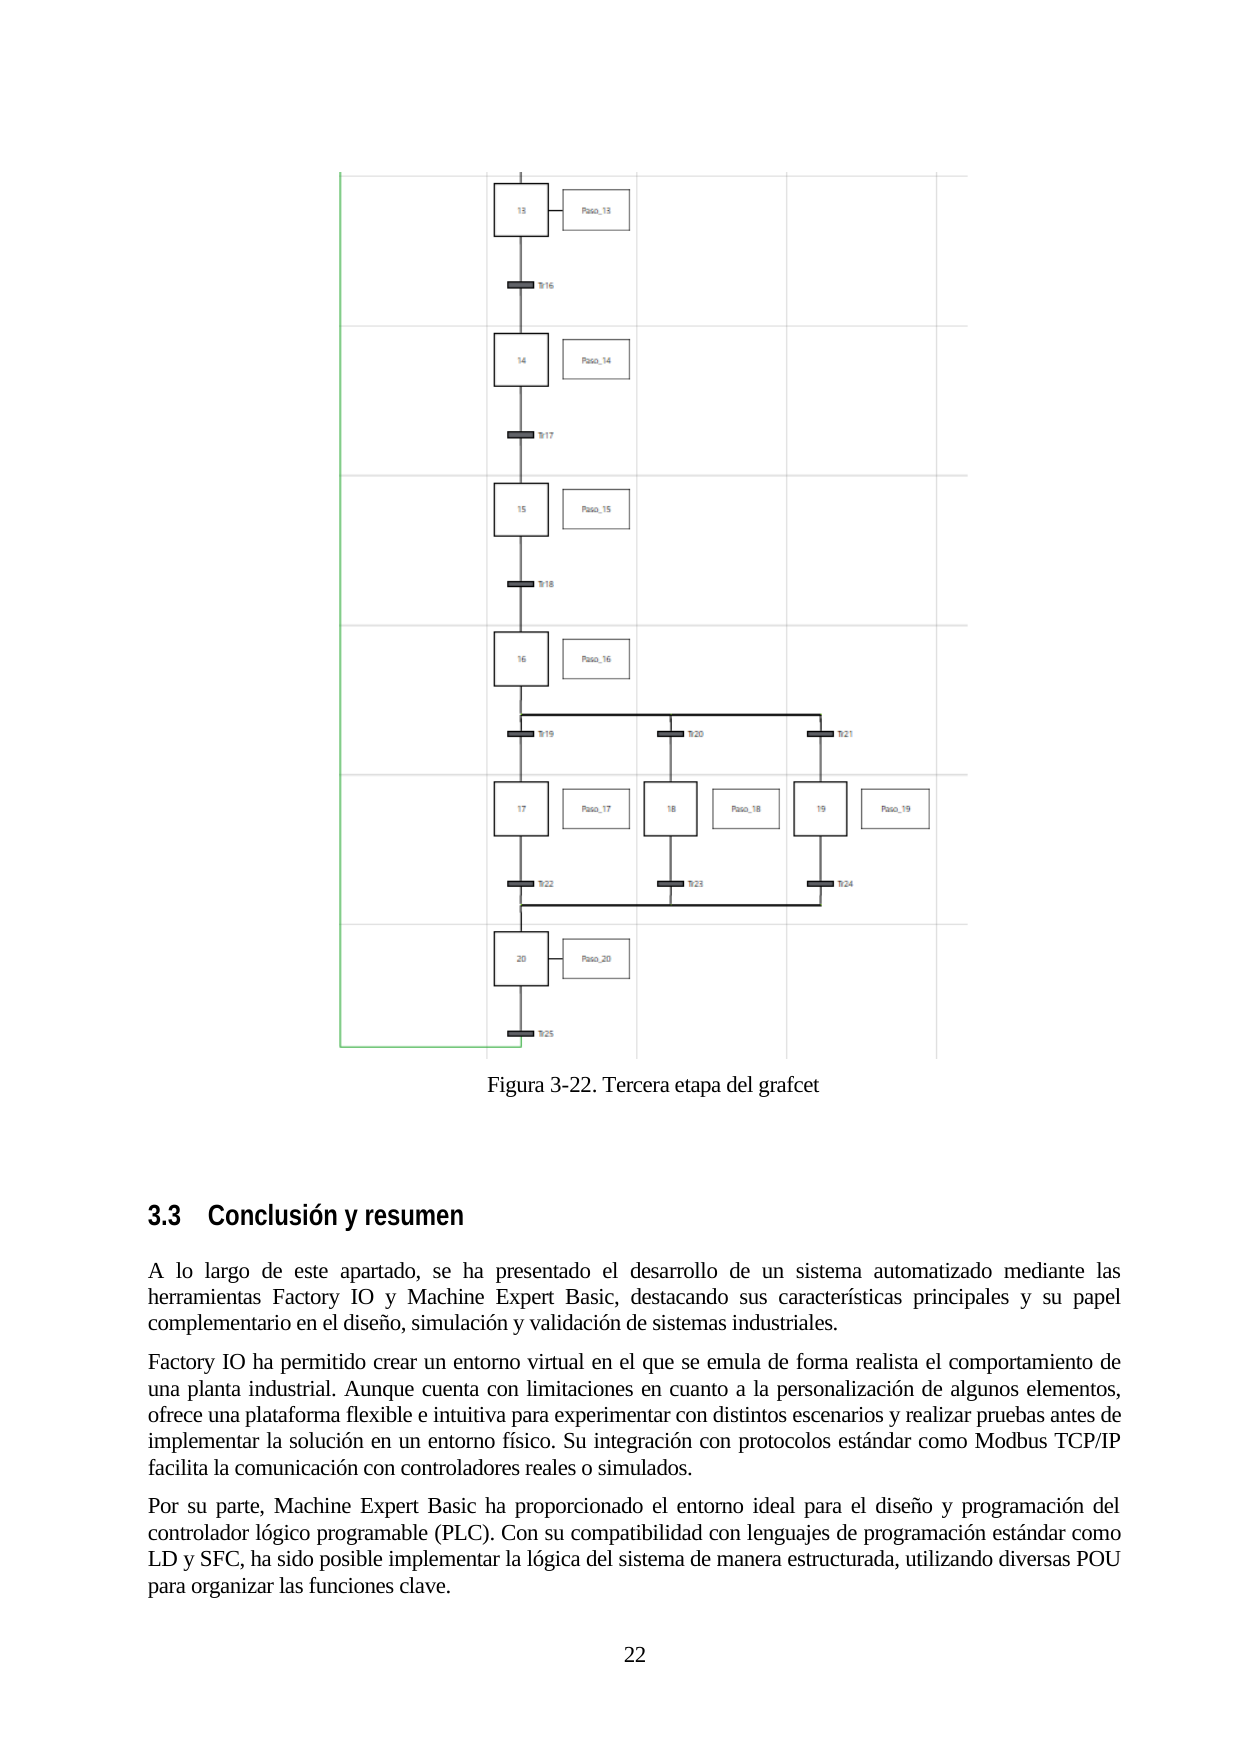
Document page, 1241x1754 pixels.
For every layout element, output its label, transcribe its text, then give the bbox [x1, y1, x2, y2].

text A lo largo de este apartado, se ha presentado el desarrollo de un sistema automatizado mediante las herramientas Factory IO y Machine Expert Basic, destacando sus características principales y su papel complementario en el diseño, simulación y validación de sistemas industriales. [148, 1257, 1122, 1336]
subtitle Conclusión y resumen [148, 1198, 1122, 1232]
text Factory IO ha permitido crear un entorno virtual en el que se emula de forma realista el comportamiento de una planta industrial. Aunque cuenta con limitaciones en cuanto a la personalización de algunos elementos, ofrece una plataforma flexible e intuitiva para experimentar con distintos escenarios y realizar pruebas antes de implementar la solución en un entorno físico. Su integración con protocolos estándar como Modbus TCP/IP facilita la comunicación con controladores reales o simulados. [148, 1348, 1122, 1480]
picture [339, 172, 968, 1059]
text Por su parte, Machine Expert Basic ha proporcionado el entorno ideal para el diseño y programación del controlador lógico programable (PLC). Con su compatibilidad con lenguajes de programación estándar como LD y SFC, ha sido posible implementar la lógica del sistema de manera estructurada, utilizando diversas POU para organizar las funciones clave. [148, 1493, 1122, 1598]
